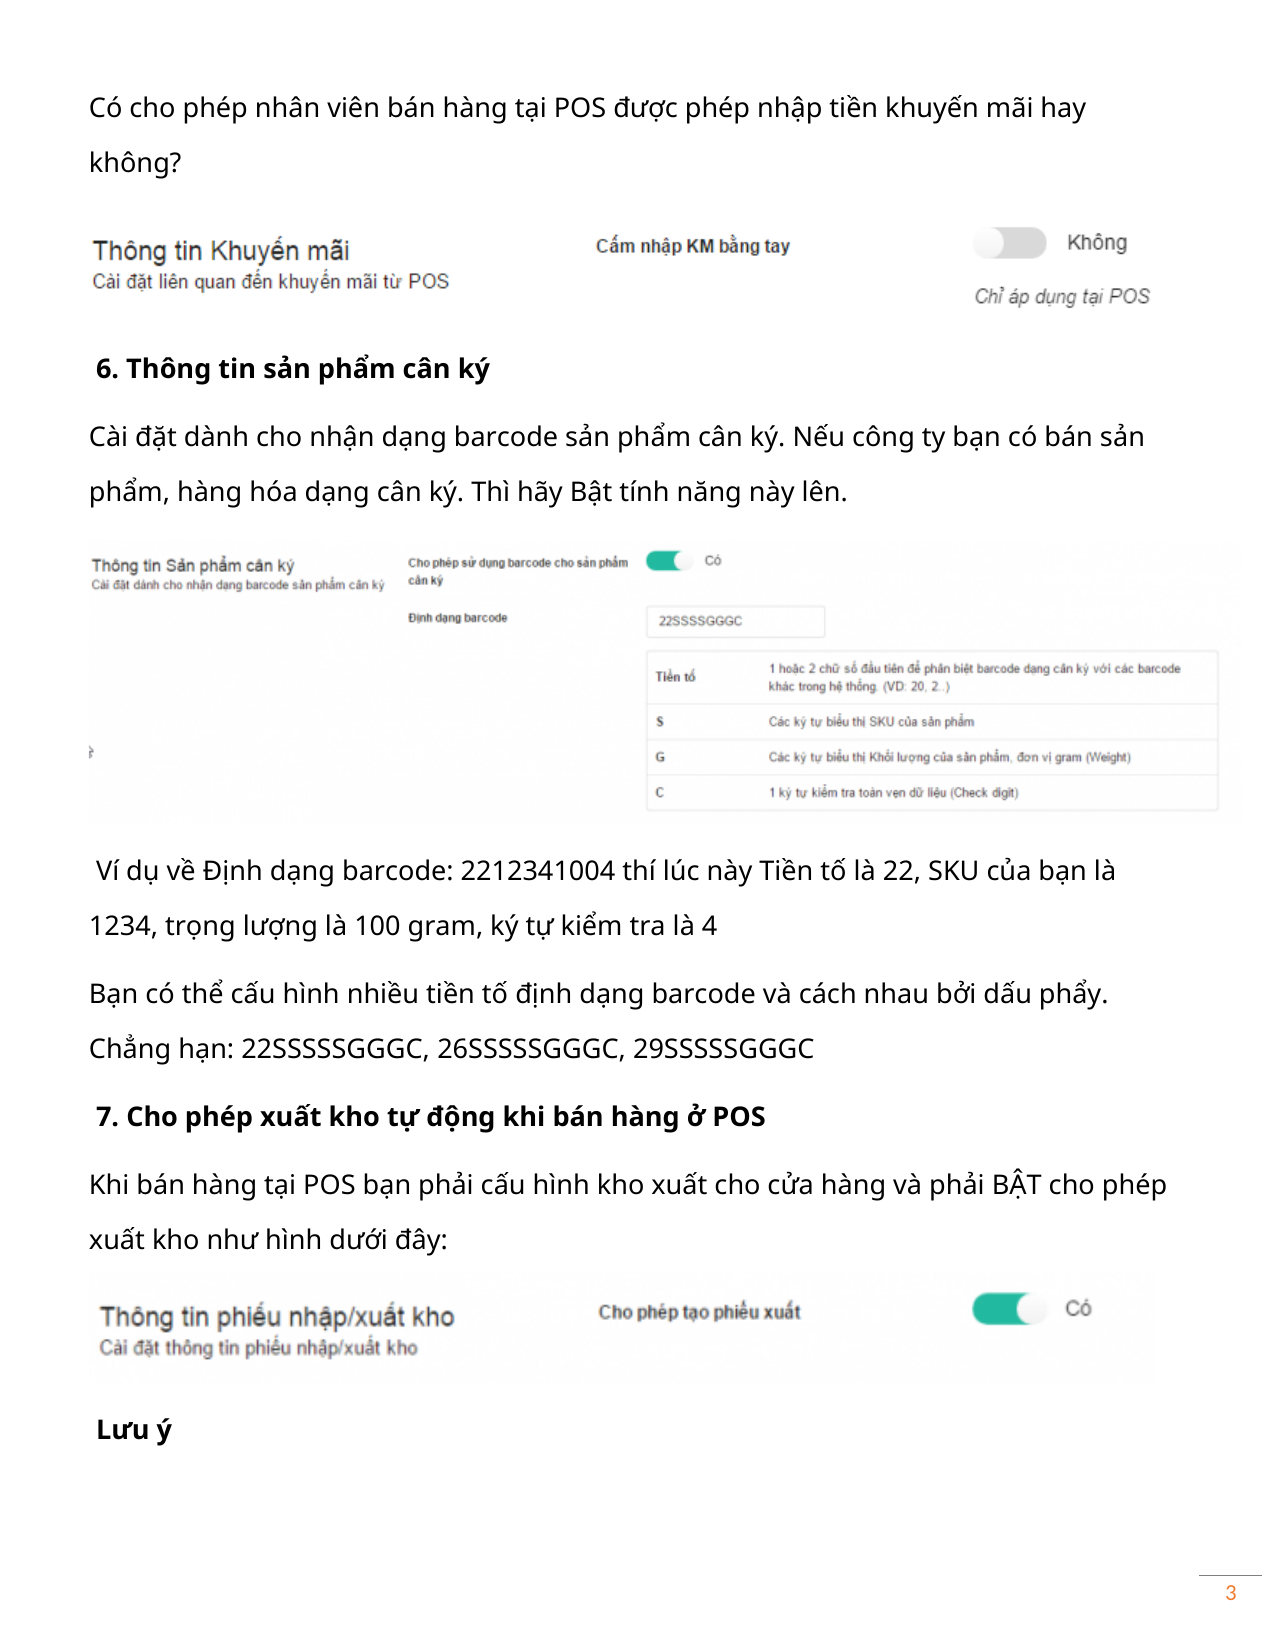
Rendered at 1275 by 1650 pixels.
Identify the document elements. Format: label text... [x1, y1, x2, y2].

picture [88, 211, 1170, 323]
text Cài đặt dành cho nhận dạng barcode sản phẩm cân ký. Nếu công ty bạn có bán sản phẩm, hàng hóa dạng cân ký. Thì hãy Bật tính năng này lên. [89, 417, 1186, 509]
text Ví dụ về Định dạng barcode: 2212341004 thí lúc này Tiền tố là 22, SKU của bạn là 1234, trọng lượng là 100 gram, ký tự kiểm tra là 4 [89, 851, 1186, 943]
picture [88, 540, 1243, 825]
text 6. Thông tin sản phẩm cân ký [89, 349, 1186, 386]
picture [88, 1271, 1155, 1385]
text Lưu ý [89, 1411, 1186, 1448]
text 7. Cho phép xuất kho tự động khi bán hàng ở POS [89, 1098, 1186, 1134]
text Bạn có thể cấu hình nhiều tiền tố định dạng barcode và cách nhau bởi dấu phẩy. Chẳng hạn: 22SSSSSGGGC, 26SSSSSGGGC, 29SSSSSGGGC [89, 974, 1186, 1067]
text Có cho phép nhân viên bán hàng tại POS được phép nhập tiền khuyến mãi hay không? [89, 89, 1186, 181]
